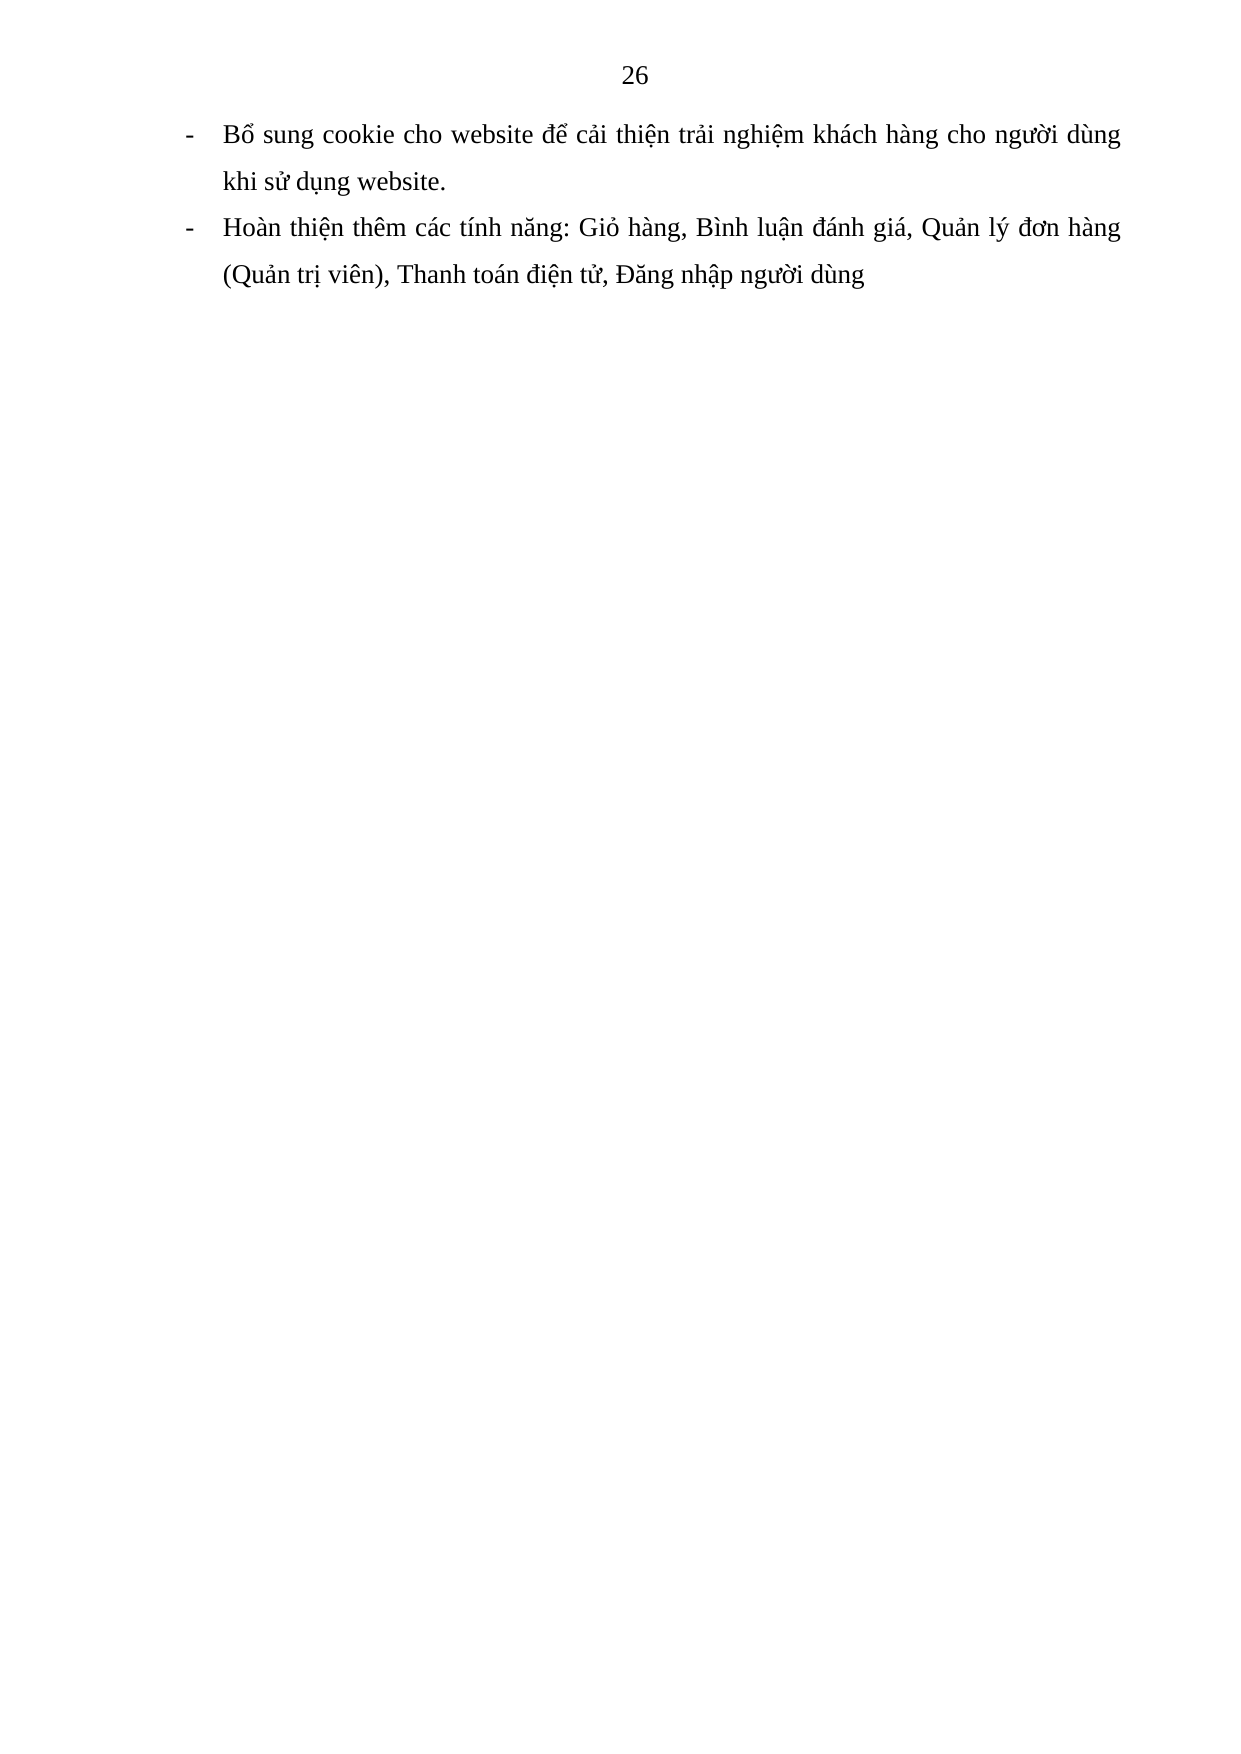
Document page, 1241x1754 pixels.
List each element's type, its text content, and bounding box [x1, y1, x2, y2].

list Bổ sung cookie cho website để cải thiện trải nghiệm khách hàng cho người dùng khi sử dụng website. [185, 118, 1122, 196]
list Hoàn thiện thêm các tính năng: Giỏ hàng, Bình luận đánh giá, Quản lý đơn hàng (Quản trị viên), Thanh toán điện tử, Đăng nhập người dùng [185, 211, 1122, 289]
